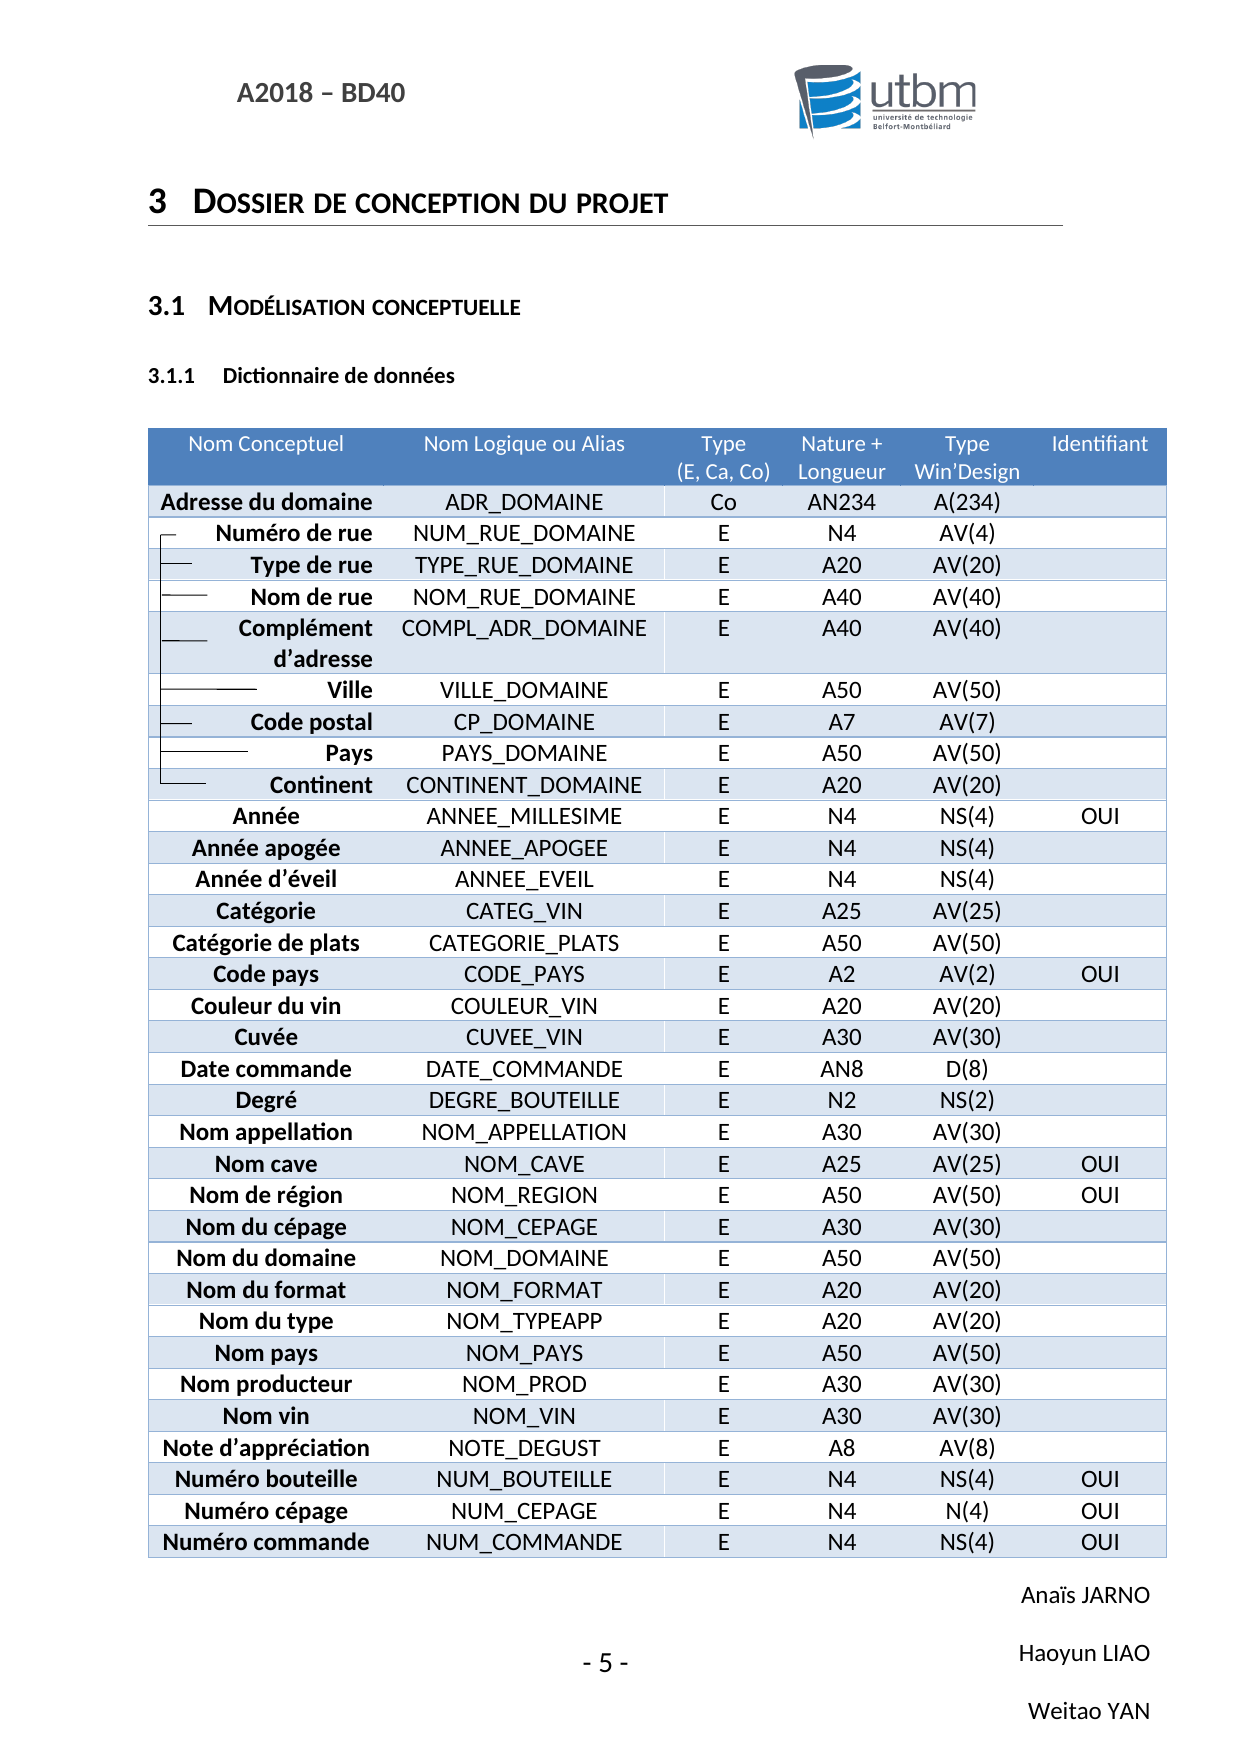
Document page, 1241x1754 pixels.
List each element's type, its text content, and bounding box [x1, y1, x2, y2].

table_cell AV(40) [901, 581, 1034, 611]
table_cell Complément d’adresse [161, 612, 384, 673]
table_header Nom Logique ou Alias [384, 429, 664, 485]
table_cell [1034, 612, 1166, 673]
table_header Nom Conceptuel [149, 429, 383, 485]
table_cell Nom vin [149, 1400, 384, 1431]
table_cell N4 [783, 518, 901, 548]
table_cell NOM_DOMAINE [384, 1243, 664, 1273]
table_cell Nom du domaine [149, 1243, 384, 1273]
table_cell A20 [783, 769, 901, 799]
table_cell Degré [149, 1085, 384, 1115]
table_cell E [665, 895, 783, 926]
table_cell A50 [783, 1243, 901, 1273]
table_cell Type de rue [161, 549, 384, 579]
table_cell E [665, 1306, 783, 1336]
table_cell TYPE_RUE_DOMAINE [384, 549, 664, 579]
table_cell OUI [1034, 1495, 1166, 1525]
table_cell Code pays [149, 958, 384, 989]
table_cell AV(20) [901, 990, 1034, 1020]
table_cell A30 [783, 1116, 901, 1147]
table_cell Année [149, 801, 384, 831]
table_cell E [665, 1369, 783, 1399]
table_cell A20 [783, 1306, 901, 1336]
table_cell [1034, 832, 1166, 863]
table_cell ANNEE_APOGEE [384, 832, 664, 863]
table_cell AV(20) [901, 1306, 1034, 1336]
table_cell AV(20) [901, 1274, 1034, 1304]
table_cell COMPL_ADR_DOMAINE [384, 612, 664, 673]
table_cell A40 [783, 612, 901, 673]
table_cell E [665, 990, 783, 1020]
table_cell E [665, 864, 783, 894]
table_cell AV(50) [901, 1243, 1034, 1273]
table_cell E [665, 1148, 783, 1178]
table_cell Nom du type [149, 1306, 384, 1336]
table_cell AV(50) [901, 1337, 1034, 1368]
table_cell Date commande [149, 1053, 384, 1083]
table_cell NOM_REGION [384, 1179, 664, 1210]
table_cell NOM_TYPEAPP [384, 1306, 664, 1336]
table_cell E [665, 612, 783, 673]
table_cell NUM_BOUTEILLE [384, 1463, 664, 1494]
table_cell Nom producteur [149, 1369, 384, 1399]
table_cell Nom pays [149, 1337, 384, 1368]
table_cell AV(20) [901, 769, 1034, 799]
table_cell E [665, 1179, 783, 1210]
table_cell A(234) [901, 486, 1034, 516]
table_cell NOM_PAYS [384, 1337, 664, 1368]
table_cell A50 [783, 927, 901, 957]
table_cell [1034, 1021, 1166, 1052]
table_cell E [665, 581, 783, 611]
table_cell NOM_APPELLATION [384, 1116, 664, 1147]
table_cell AV(50) [901, 927, 1034, 957]
table_cell A20 [783, 549, 901, 579]
table_cell [1034, 674, 1166, 705]
table_cell NUM_CEPAGE [384, 1495, 664, 1525]
table_cell CUVEE_VIN [384, 1021, 664, 1052]
table_cell A30 [783, 1400, 901, 1431]
table_cell OUI [1034, 1526, 1166, 1557]
table_header Nature + Longueur [783, 429, 900, 485]
table_cell Nom cave [149, 1148, 384, 1178]
table_cell NOTE_DEGUST [384, 1432, 664, 1462]
table_cell NUM_COMMANDE [384, 1526, 664, 1557]
table_cell AV(2) [901, 958, 1034, 989]
table_cell N4 [783, 832, 901, 863]
table_cell Pays [161, 738, 384, 768]
table_cell E [665, 1495, 783, 1525]
table_cell A20 [783, 1274, 901, 1304]
table_cell A2 [783, 958, 901, 989]
table_cell NS(4) [901, 1526, 1034, 1557]
table_cell Co [665, 486, 783, 516]
table_cell NUM_RUE_DOMAINE [384, 518, 664, 548]
table_cell AV(50) [901, 674, 1034, 705]
table_cell Nom de région [149, 1179, 384, 1210]
table_cell PAYS_DOMAINE [384, 738, 664, 768]
table_cell Cuvée [149, 1021, 384, 1052]
table_cell Adresse du domaine [149, 486, 384, 516]
table_cell ANNEE_MILLESIME [384, 801, 664, 831]
table_cell AV(30) [901, 1116, 1034, 1147]
table_cell AV(50) [901, 738, 1034, 768]
table_cell AV(30) [901, 1021, 1034, 1052]
table_cell [1034, 1053, 1166, 1083]
table_cell A50 [783, 1337, 901, 1368]
table_cell CATEG_VIN [384, 895, 664, 926]
table_cell E [665, 706, 783, 736]
table_cell A40 [783, 581, 901, 611]
table_cell Année d’éveil [149, 864, 384, 894]
table_cell E [665, 674, 783, 705]
table_cell DEGRE_BOUTEILLE [384, 1085, 664, 1115]
table_cell N2 [783, 1085, 901, 1115]
table_cell A7 [783, 706, 901, 736]
table_cell AV(25) [901, 895, 1034, 926]
table_cell Nom de rue [161, 581, 384, 611]
table_cell [1034, 581, 1166, 611]
table_cell E [665, 1337, 783, 1368]
table_header Type Win’Design [901, 429, 1033, 485]
table_cell E [665, 1432, 783, 1462]
table_cell Numéro cépage [149, 1495, 384, 1525]
table_cell [1034, 1369, 1166, 1399]
table_cell COULEUR_VIN [384, 990, 664, 1020]
table_cell [1034, 1085, 1166, 1115]
table_cell E [665, 1116, 783, 1147]
table_cell A30 [783, 1021, 901, 1052]
table_cell E [665, 1243, 783, 1273]
table_cell NOM_CAVE [384, 1148, 664, 1178]
table_cell AN8 [783, 1053, 901, 1083]
table_cell N4 [783, 864, 901, 894]
table_cell Catégorie de plats [149, 927, 384, 957]
table_cell N(4) [901, 1495, 1034, 1525]
table_cell E [665, 1053, 783, 1083]
table_cell OUI [1034, 801, 1166, 831]
table_header Type (E, Ca, Co) [665, 429, 782, 485]
table_cell NS(4) [901, 832, 1034, 863]
table_cell E [665, 958, 783, 989]
table_cell E [665, 1274, 783, 1304]
table_cell AV(20) [901, 549, 1034, 579]
table_cell AV(30) [901, 1211, 1034, 1241]
table_cell NOM_FORMAT [384, 1274, 664, 1304]
table_cell Catégorie [149, 895, 384, 926]
table_cell Année apogée [149, 832, 384, 863]
table_cell N4 [783, 1526, 901, 1557]
table_cell E [665, 738, 783, 768]
table_cell Numéro commande [149, 1526, 384, 1557]
table_cell AV(7) [901, 706, 1034, 736]
table_cell AV(30) [901, 1400, 1034, 1431]
table_cell E [665, 832, 783, 863]
table_cell CODE_PAYS [384, 958, 664, 989]
table_cell NOM_PROD [384, 1369, 664, 1399]
table_cell ADR_DOMAINE [384, 486, 664, 516]
table_cell [1034, 990, 1166, 1020]
table_cell NS(4) [901, 1463, 1034, 1494]
table_cell NS(4) [901, 801, 1034, 831]
table_cell Numéro de rue [149, 518, 384, 548]
table_cell [1034, 1337, 1166, 1368]
table_cell [1034, 1274, 1166, 1304]
table_cell A20 [783, 990, 901, 1020]
table_cell OUI [1034, 1463, 1166, 1494]
table_cell AV(25) [901, 1148, 1034, 1178]
table_cell Nom du cépage [149, 1211, 384, 1241]
table_cell [1034, 769, 1166, 799]
table_cell NS(4) [901, 864, 1034, 894]
table_cell ANNEE_EVEIL [384, 864, 664, 894]
table_cell A30 [783, 1211, 901, 1241]
table_cell VILLE_DOMAINE [384, 674, 664, 705]
table_cell N4 [783, 1495, 901, 1525]
table_cell [1034, 706, 1166, 736]
table_cell AV(40) [901, 612, 1034, 673]
table_cell OUI [1034, 1148, 1166, 1178]
table_cell CONTINENT_DOMAINE [384, 769, 664, 799]
table_cell E [665, 801, 783, 831]
table_cell OUI [1034, 1179, 1166, 1210]
table_cell E [665, 1400, 783, 1431]
table_cell NS(2) [901, 1085, 1034, 1115]
table_cell [1034, 895, 1166, 926]
table_cell E [665, 927, 783, 957]
table_cell A50 [783, 1179, 901, 1210]
table_cell [1034, 486, 1166, 516]
table_cell E [665, 518, 783, 548]
table_cell [1034, 738, 1166, 768]
table_cell Note d’appréciation [149, 1432, 384, 1462]
table_cell AV(30) [901, 1369, 1034, 1399]
table_cell Code postal [161, 706, 384, 736]
table_cell Nom du format [149, 1274, 384, 1304]
table_cell A25 [783, 1148, 901, 1178]
table_cell A50 [783, 674, 901, 705]
table_cell NOM_CEPAGE [384, 1211, 664, 1241]
table_cell Couleur du vin [149, 990, 384, 1020]
table_cell Nom appellation [149, 1116, 384, 1147]
table_cell A25 [783, 895, 901, 926]
table_cell [1034, 518, 1166, 548]
table_cell [1034, 864, 1166, 894]
table_header Identifiant [1034, 429, 1166, 485]
table_cell [1034, 549, 1166, 579]
table_cell E [665, 1085, 783, 1115]
table_cell D(8) [901, 1053, 1034, 1083]
table_cell [1034, 1116, 1166, 1147]
picture [794, 65, 976, 140]
table_cell A8 [783, 1432, 901, 1462]
table_cell [1034, 1211, 1166, 1241]
table_cell [1034, 1400, 1166, 1431]
table_cell N4 [783, 801, 901, 831]
table_cell OUI [1034, 958, 1166, 989]
table_cell [1034, 1306, 1166, 1336]
table_cell Continent [149, 769, 384, 799]
table_cell DATE_COMMANDE [384, 1053, 664, 1083]
table_cell AV(50) [901, 1179, 1034, 1210]
table_cell AN234 [783, 486, 901, 516]
table_cell E [665, 1526, 783, 1557]
table_cell [1034, 1243, 1166, 1273]
table_cell N4 [783, 1463, 901, 1494]
table_cell AV(8) [901, 1432, 1034, 1462]
table_cell E [665, 549, 783, 579]
table_cell [1034, 1432, 1166, 1462]
table_cell [1034, 927, 1166, 957]
table_cell E [665, 769, 783, 799]
table_cell CP_DOMAINE [384, 706, 664, 736]
table_cell E [665, 1021, 783, 1052]
subtitle Dossier de conception du projet [148, 177, 1063, 225]
table_cell Ville [161, 674, 384, 705]
subtitle Modélisation conceptuelle [148, 287, 1063, 322]
table_cell E [665, 1463, 783, 1494]
table_cell NOM_RUE_DOMAINE [384, 581, 664, 611]
subtitle Dictionnaire de données [148, 361, 1063, 389]
table_cell CATEGORIE_PLATS [384, 927, 664, 957]
table_cell A30 [783, 1369, 901, 1399]
table_cell NOM_VIN [384, 1400, 664, 1431]
table_cell E [665, 1211, 783, 1241]
table_cell AV(4) [901, 518, 1034, 548]
table_cell Numéro bouteille [149, 1463, 384, 1494]
table_cell A50 [783, 738, 901, 768]
